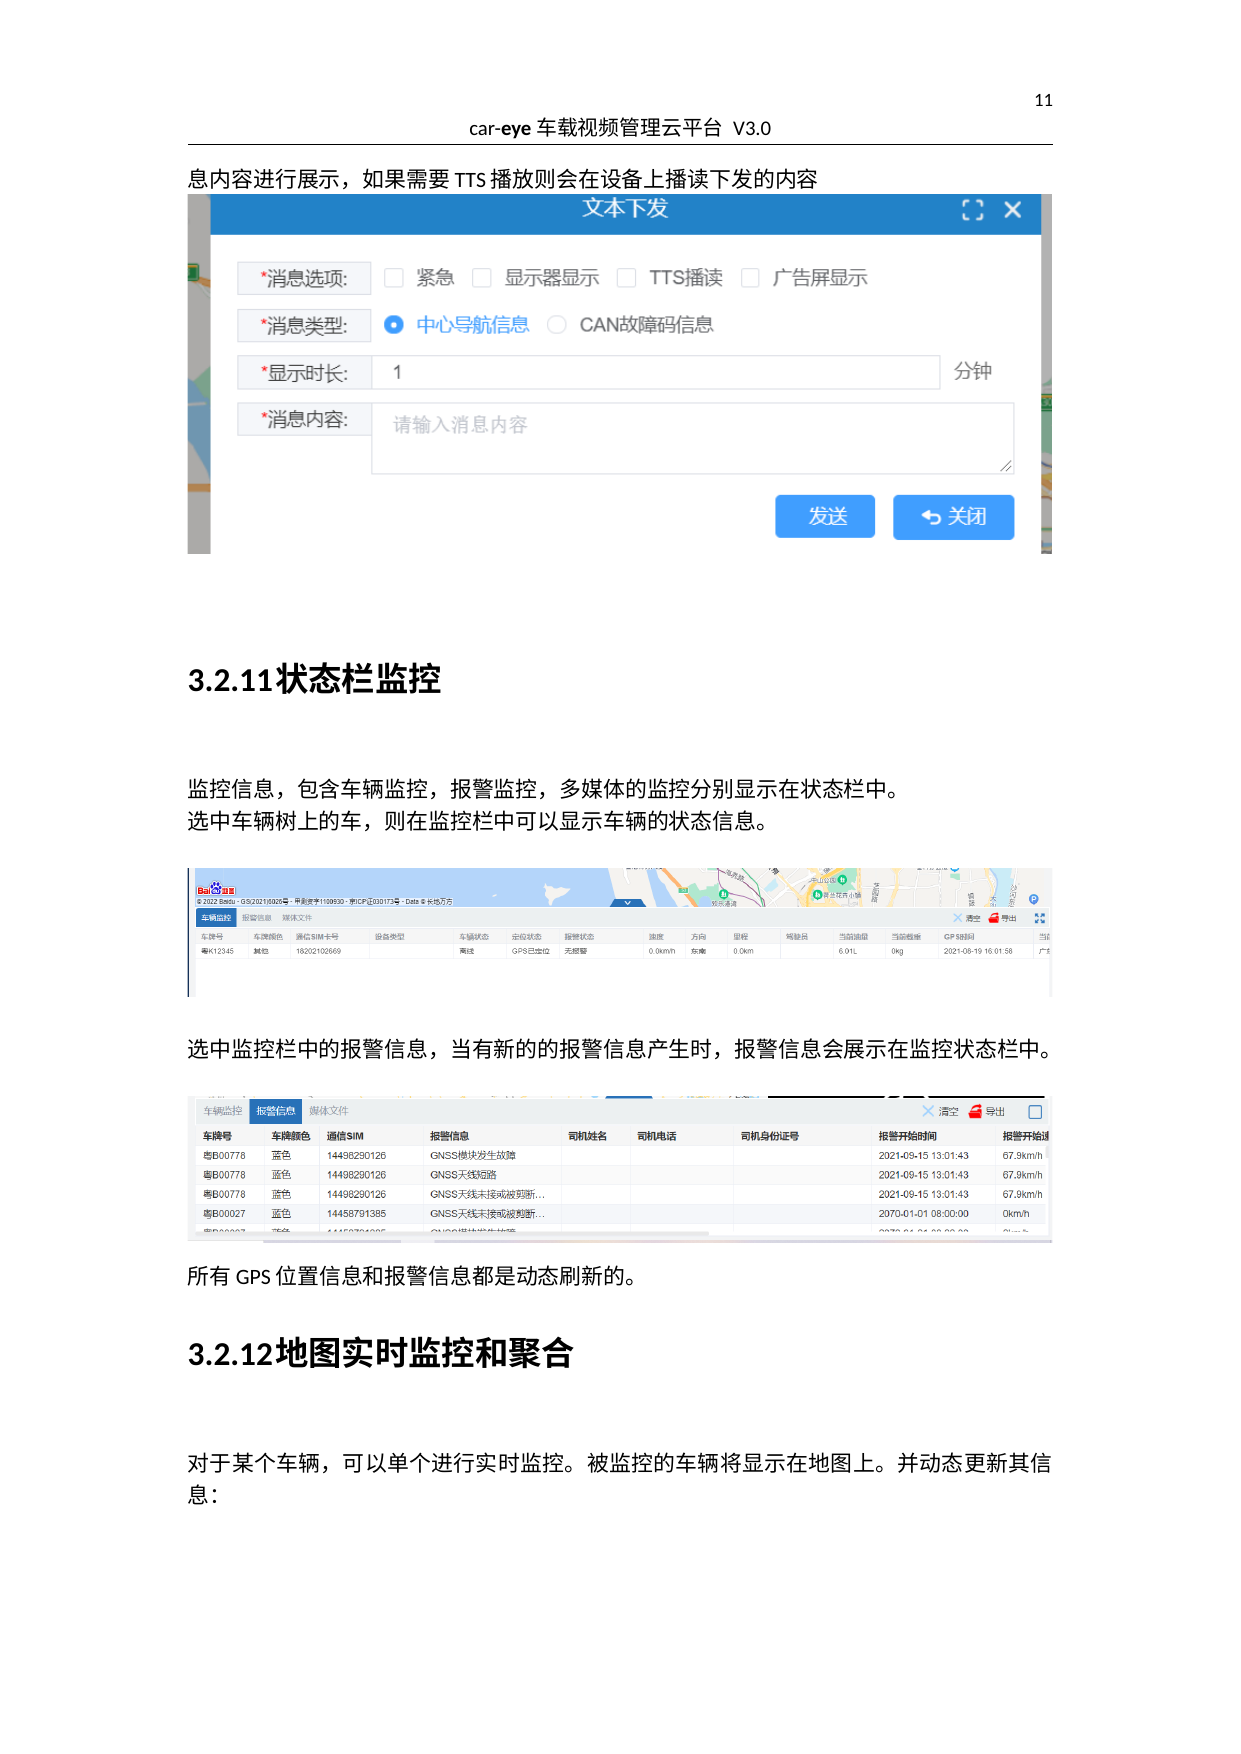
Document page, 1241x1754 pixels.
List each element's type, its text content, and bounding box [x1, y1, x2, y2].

text 选中车辆树上的车，则在监控栏中可以显示车辆的状态信息。 [187, 804, 1053, 836]
picture [187, 868, 1053, 997]
subtitle 地图实时监控和聚合 [187, 1318, 1053, 1383]
text 监控信息，包含车辆监控，报警监控，多媒体的监控分别显示在状态栏中。 [187, 771, 1053, 804]
picture [187, 194, 1052, 554]
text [187, 162, 1053, 194]
subtitle 状态栏监控 [187, 644, 1053, 709]
text 对于某个车辆，可以单个进行实时监控。被监控的车辆将显示在地图上。并动态更新其信息： [187, 1446, 1053, 1511]
text 所有GPS位置信息和报警信息都是动态刷新的。 [187, 1259, 1053, 1291]
text 选中监控栏中的报警信息，当有新的的报警信息产生时，报警信息会展示在监控状态栏中。 [187, 1031, 1053, 1064]
picture [187, 1096, 1053, 1243]
